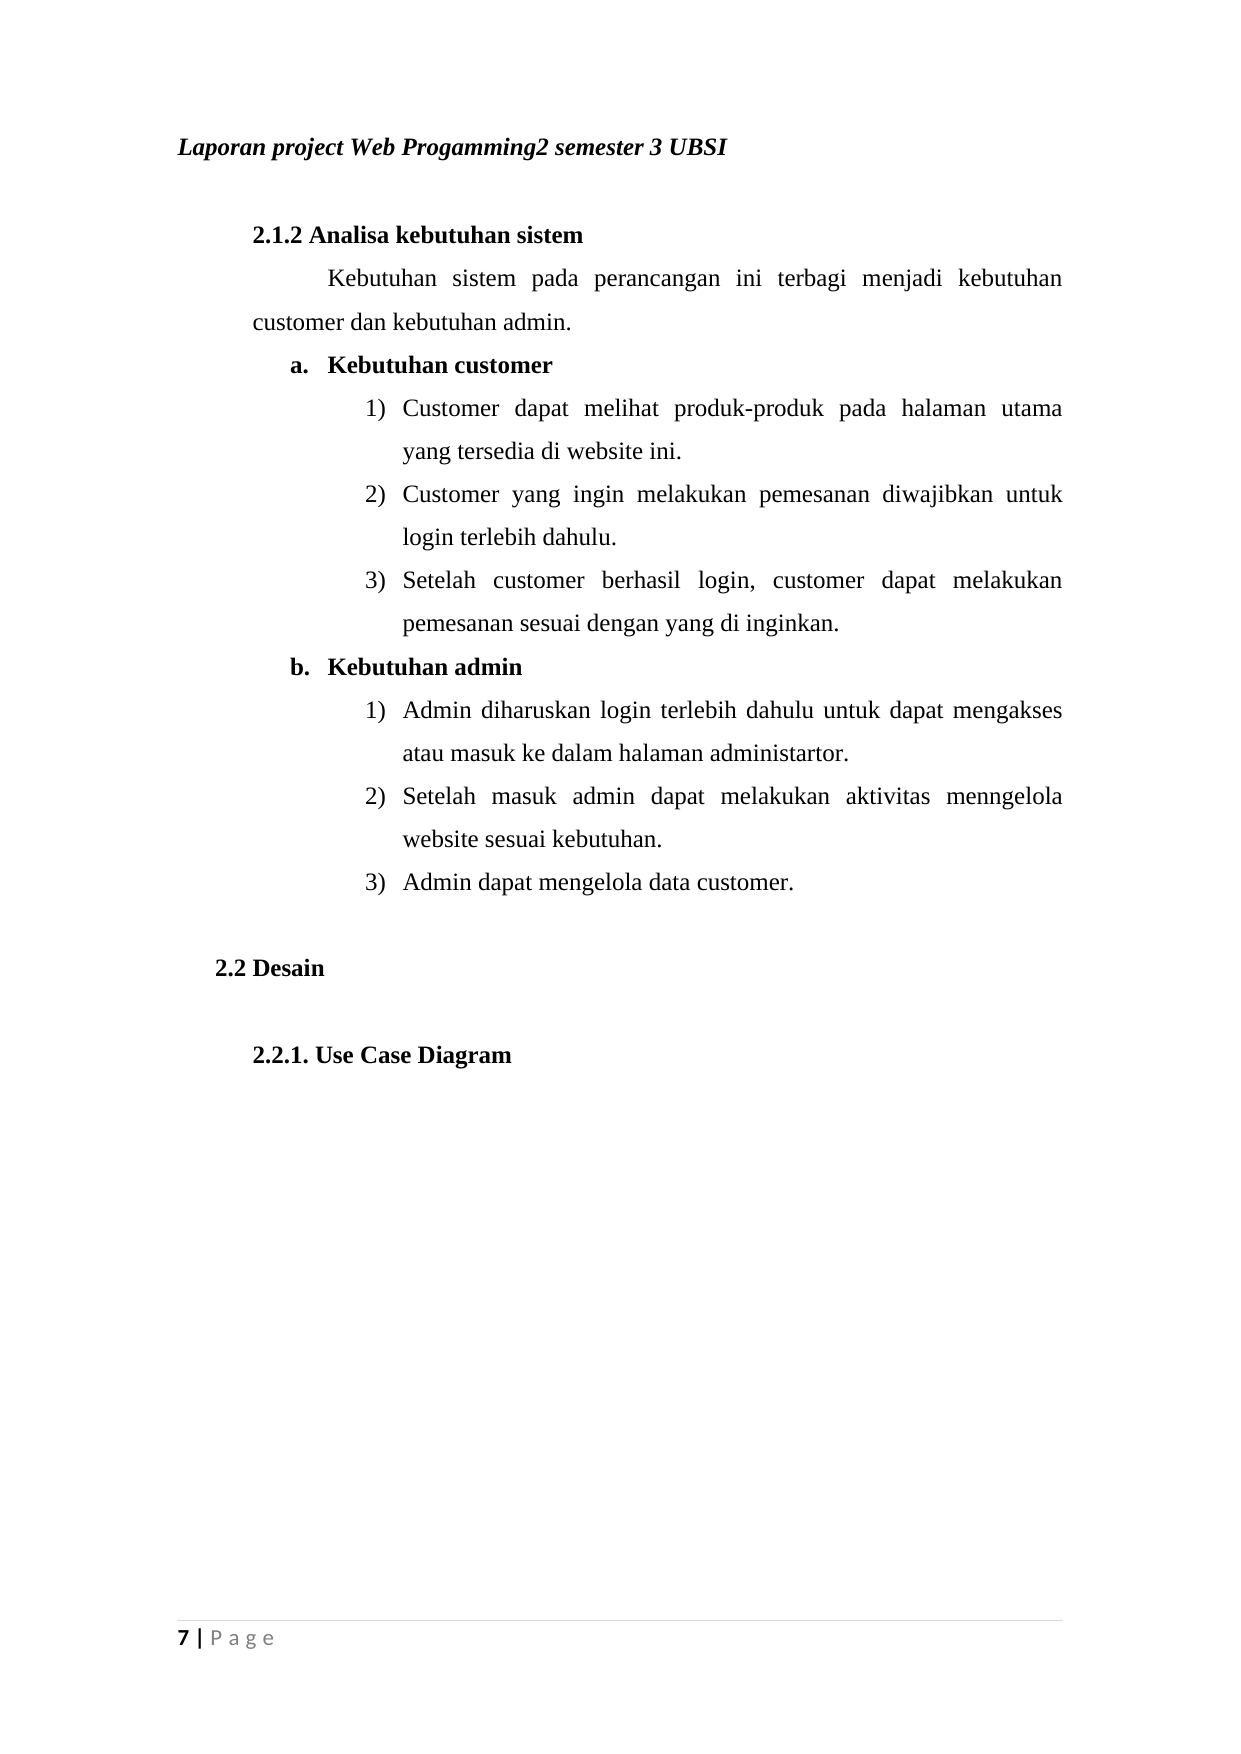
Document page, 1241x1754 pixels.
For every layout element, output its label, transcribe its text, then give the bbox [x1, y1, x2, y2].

list Kebutuhan admin [290, 652, 1063, 680]
list 2.1.2 Analisa kebutuhan sistem [252, 220, 1063, 249]
list Admin diharuskan login terlebih dahulu untuk dapat mengakses atau masuk ke dalam halaman administartor. [365, 695, 1063, 767]
list Kebutuhan sistem pada perancangan ini terbagi menjadi kebutuhan customer dan kebutuhan admin. [252, 263, 1063, 335]
list 2.2.1. Use Case Diagram [252, 1040, 1063, 1068]
list Kebutuhan customer [290, 350, 1063, 378]
list Setelah customer berhasil login, customer dapat melakukan pemesanan sesuai dengan yang di inginkan. [365, 565, 1063, 637]
list Admin dapat mengelola data customer. [365, 867, 1063, 896]
list Customer yang ingin melakukan pemesanan diwajibkan untuk login terlebih dahulu. [365, 479, 1063, 551]
list Desain [215, 953, 1063, 982]
list Setelah masuk admin dapat melakukan aktivitas menngelola website sesuai kebutuhan. [365, 781, 1063, 853]
list Customer dapat melihat produk-produk pada halaman utama yang tersedia di website ini. [365, 393, 1063, 465]
